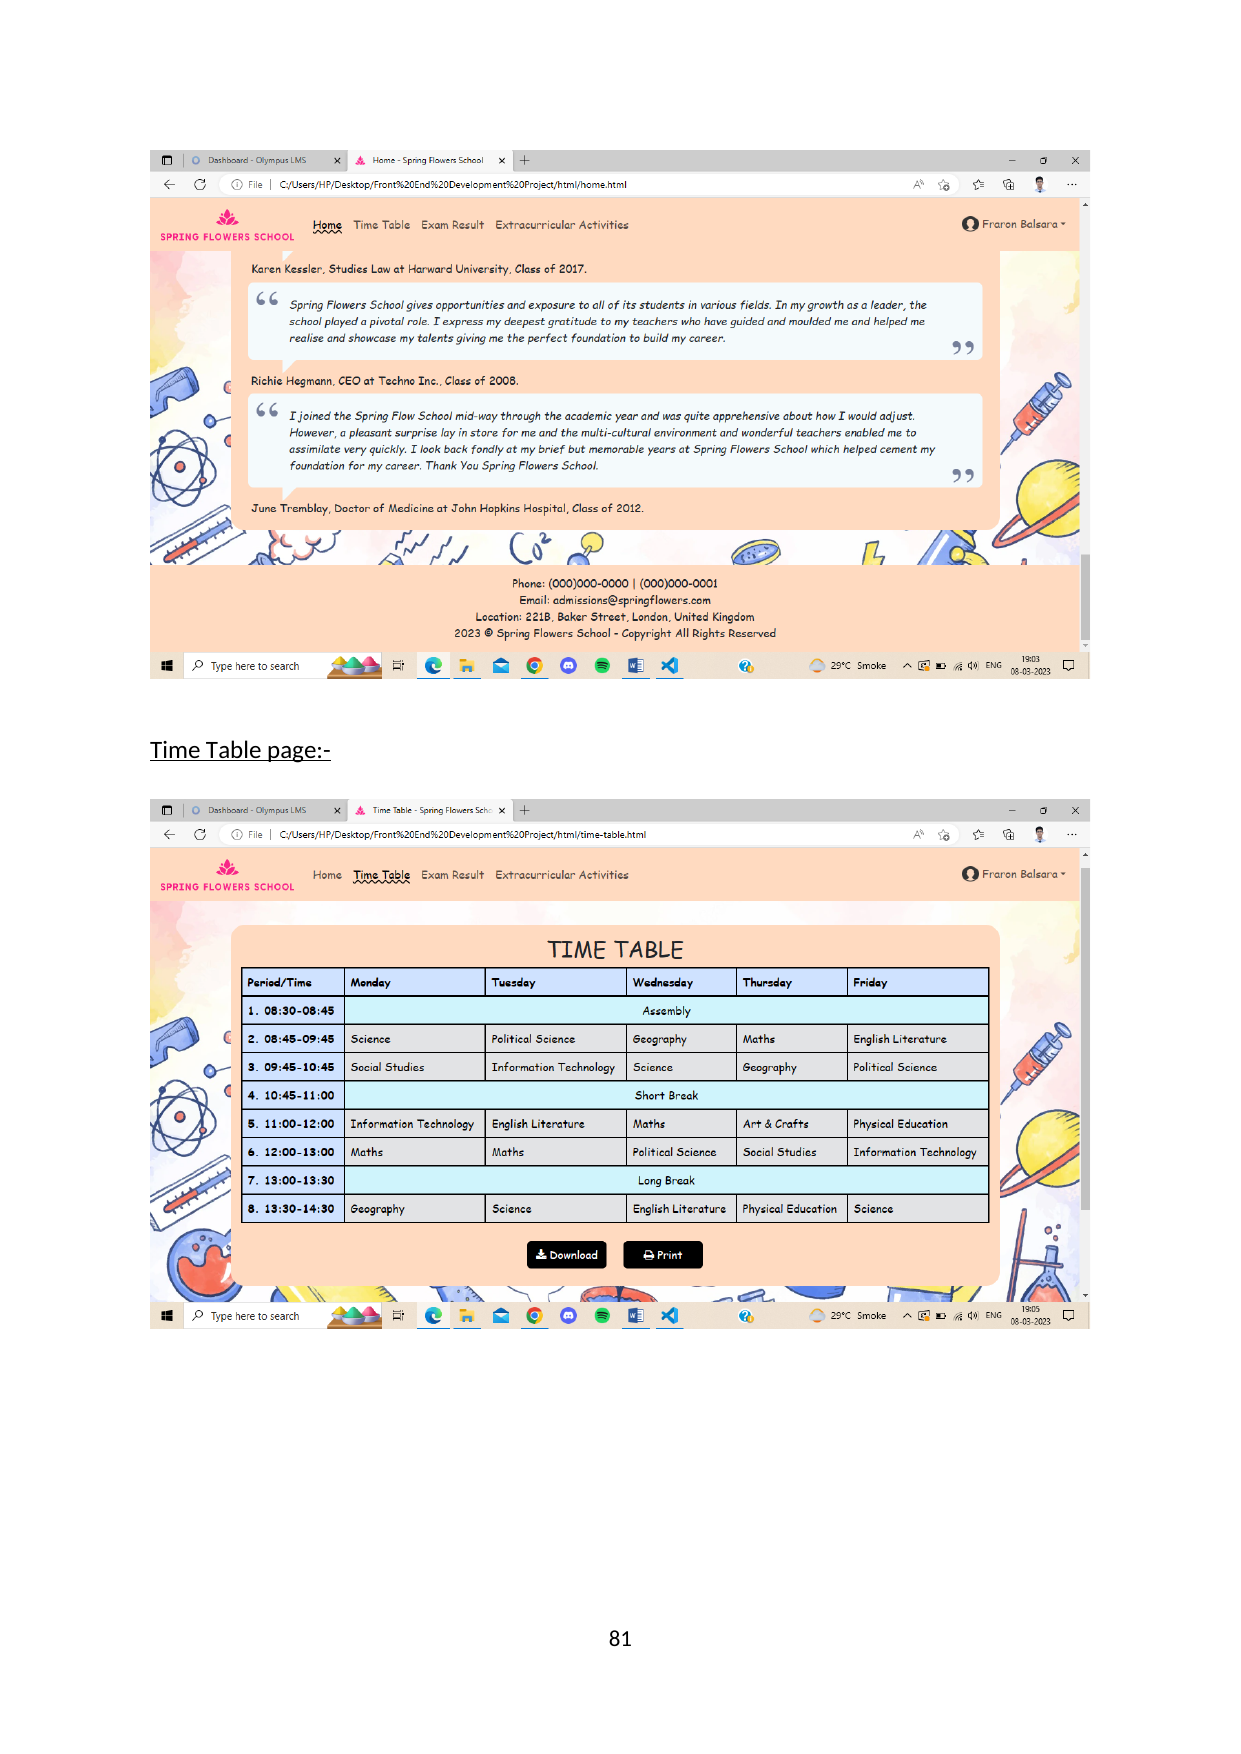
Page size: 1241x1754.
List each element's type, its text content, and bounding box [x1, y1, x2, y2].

picture [150, 150, 1091, 679]
text Time Table page:- [150, 734, 1090, 764]
picture [150, 799, 1091, 1329]
